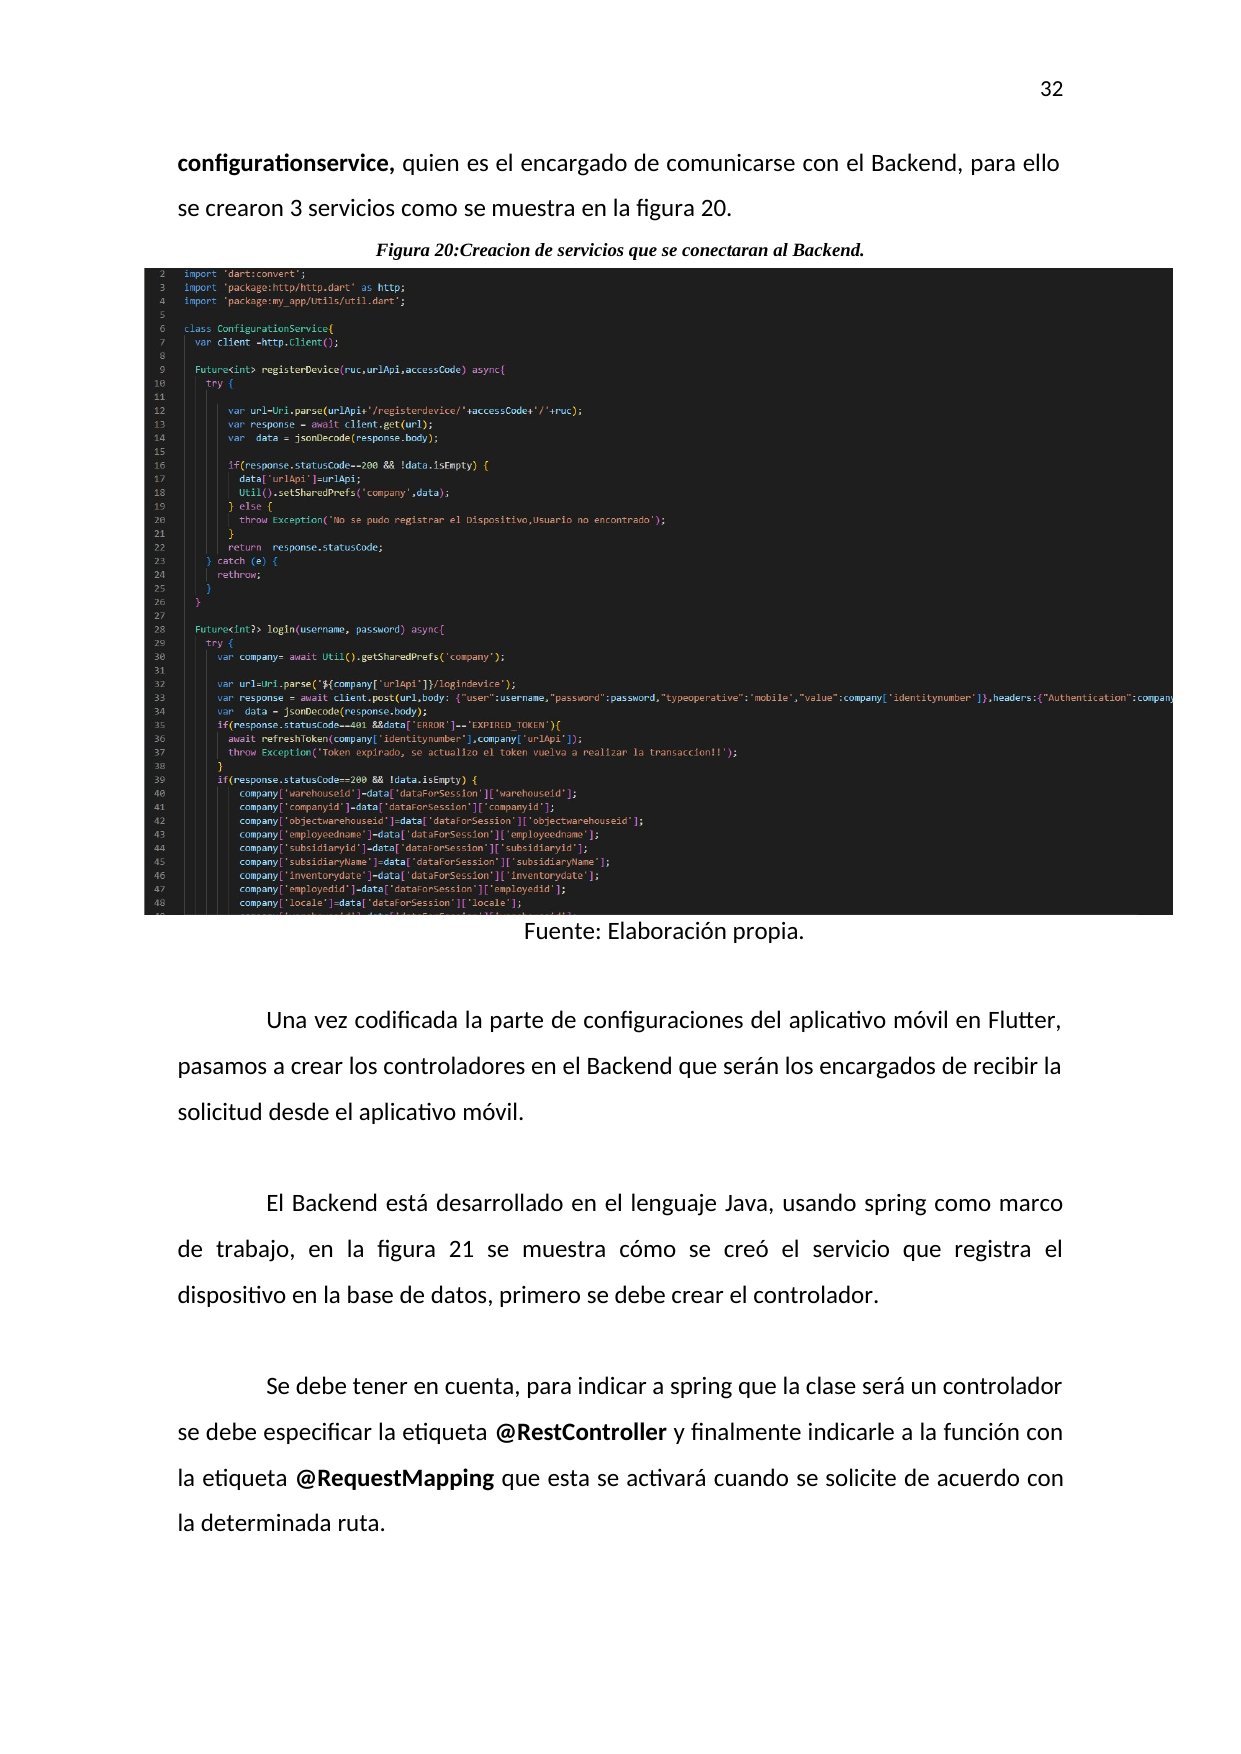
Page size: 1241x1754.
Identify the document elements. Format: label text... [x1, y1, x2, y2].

text Una vez codificada la parte de configuraciones del aplicativo móvil en Flutter, pasamos a crear los controladores en el Backend que serán los encargados de recibir la solicitud desde el aplicativo móvil. [177, 1004, 1063, 1126]
text Figura 20:Creacion de servicios que se conectaran al Backend. [176, 238, 1064, 260]
picture [144, 268, 1173, 915]
text configurationservice, quien es el encargado de comunicarse con el Backend, para ello se crearon 3 servicios como se muestra en la figura 20. [177, 147, 1065, 223]
text Fuente: Elaboración propia. [265, 915, 1064, 945]
text El Backend está desarrollado en el lenguaje Java, usando spring como marco de trabajo, en la figura 21 se muestra cómo se creó el servicio que registra el dispositivo en la base de datos, primero se debe crear el controlador. [177, 1187, 1063, 1309]
text Se debe tener en cuenta, para indicar a spring que la clase será un controlador se debe especificar la etiqueta @RestController y finalmente indicarle a la función con la etiqueta @RequestMapping que esta se activará cuando se solicite de acuerdo con la determinada ruta. [177, 1370, 1064, 1538]
